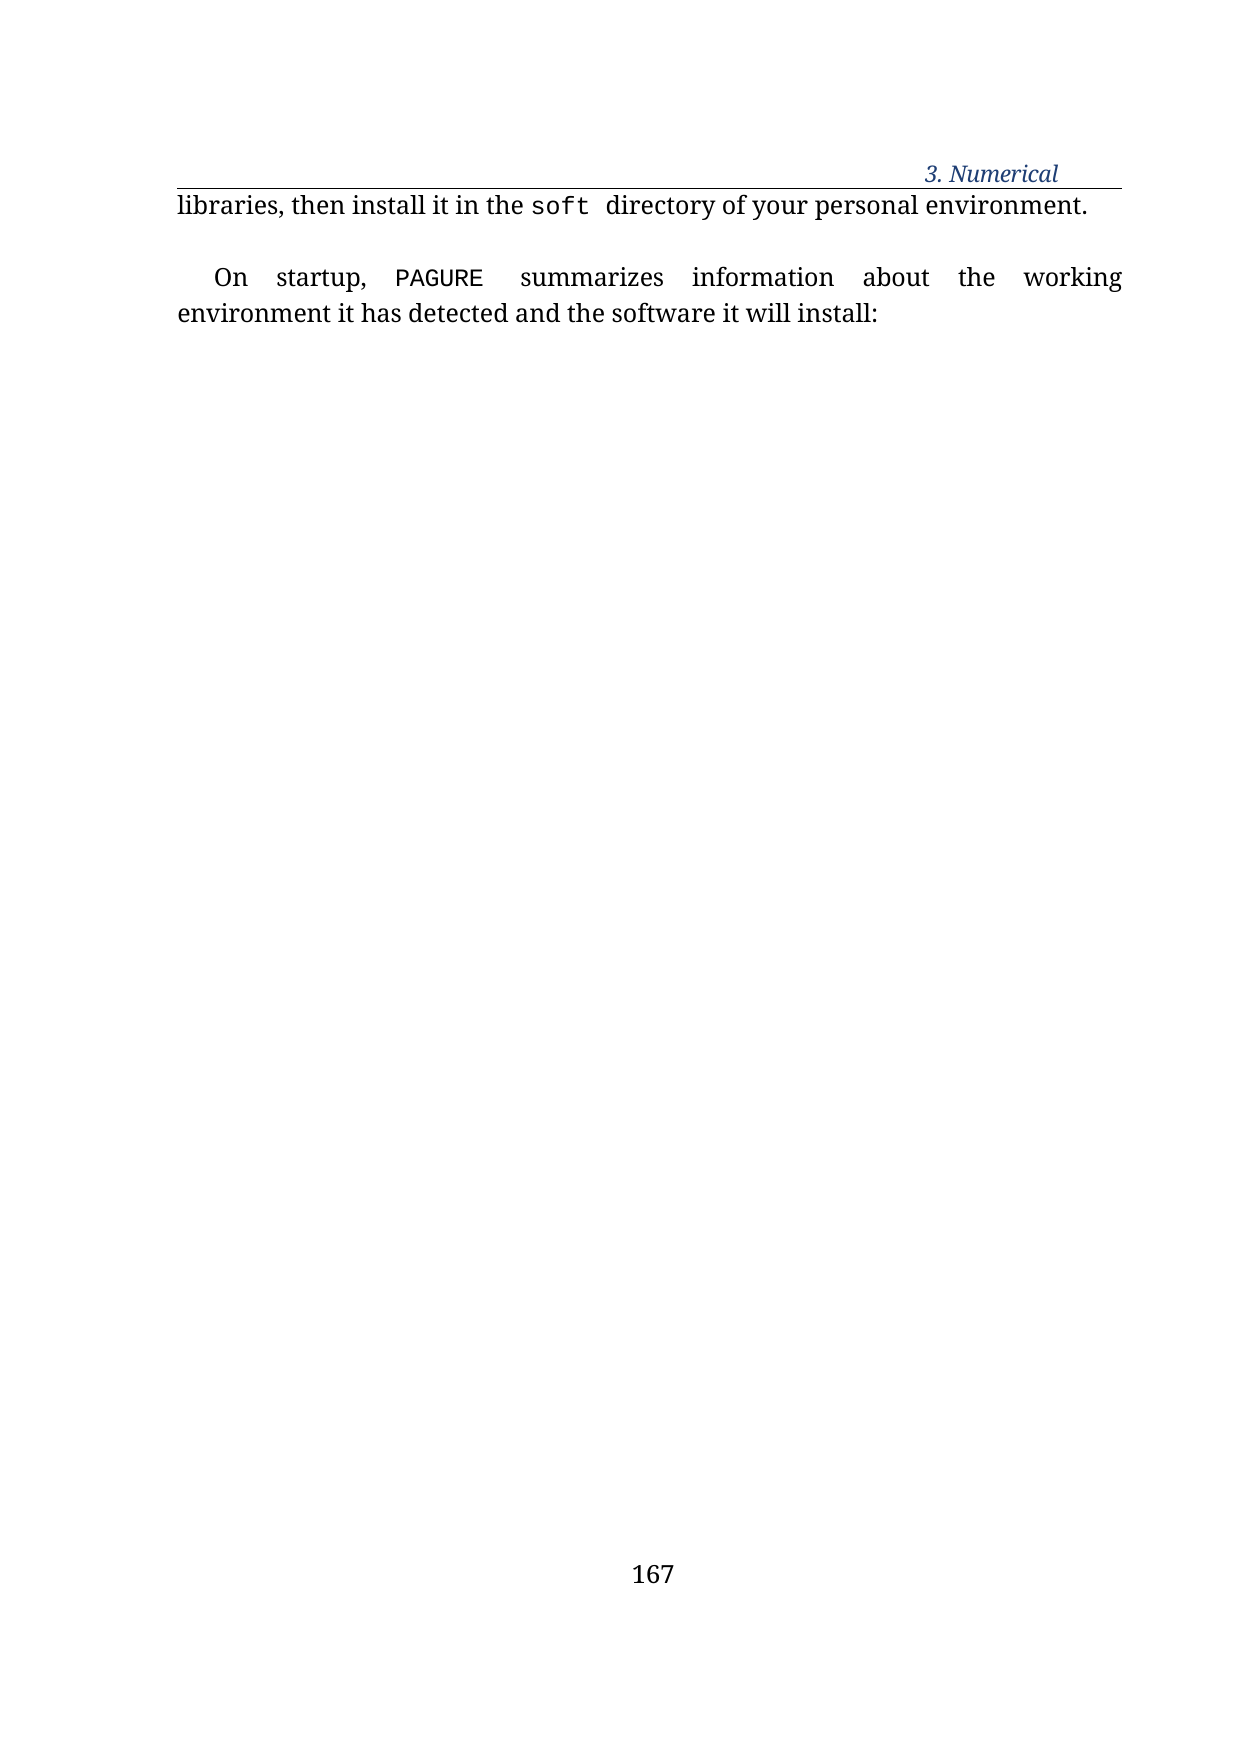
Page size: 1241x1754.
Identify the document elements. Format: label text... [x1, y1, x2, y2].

text On startup, PAGURE summarizes information about the working environment it has detected and the software it will install: [177, 259, 1122, 330]
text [177, 187, 1122, 222]
